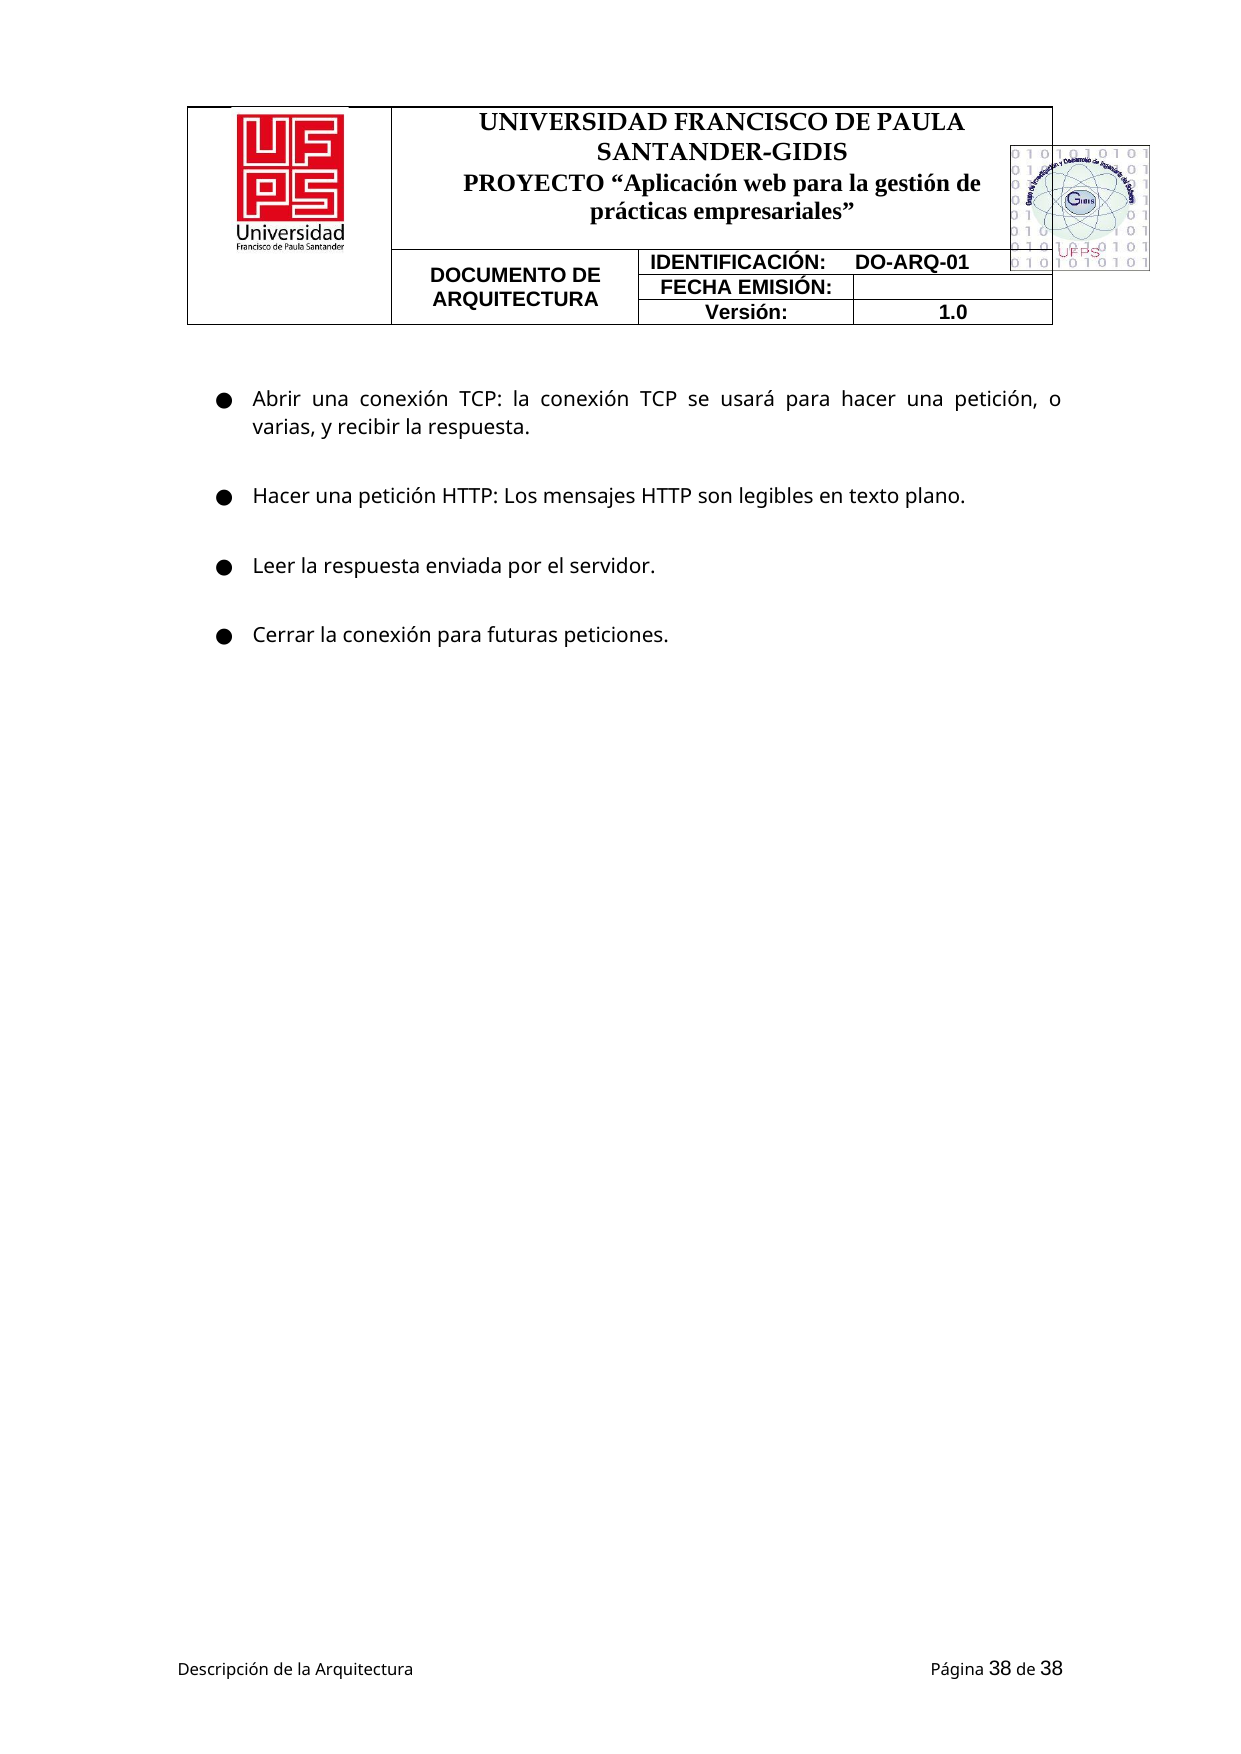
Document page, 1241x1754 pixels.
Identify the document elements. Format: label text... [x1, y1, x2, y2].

list Abrir una conexión TCP: la conexión TCP se usará para hacer una petición, o varias, y recibir la respuesta. [215, 384, 1063, 441]
list Leer la respuesta enviada por el servidor. [215, 551, 1063, 579]
picture [1053, 145, 1151, 272]
picture [1010, 250, 1052, 272]
picture [1010, 145, 1052, 249]
picture [231, 107, 349, 255]
list Cerrar la conexión para futuras peticiones. [215, 620, 1063, 649]
list Hacer una petición HTTP: Los mensajes HTTP son legibles en texto plano. [215, 482, 1063, 510]
